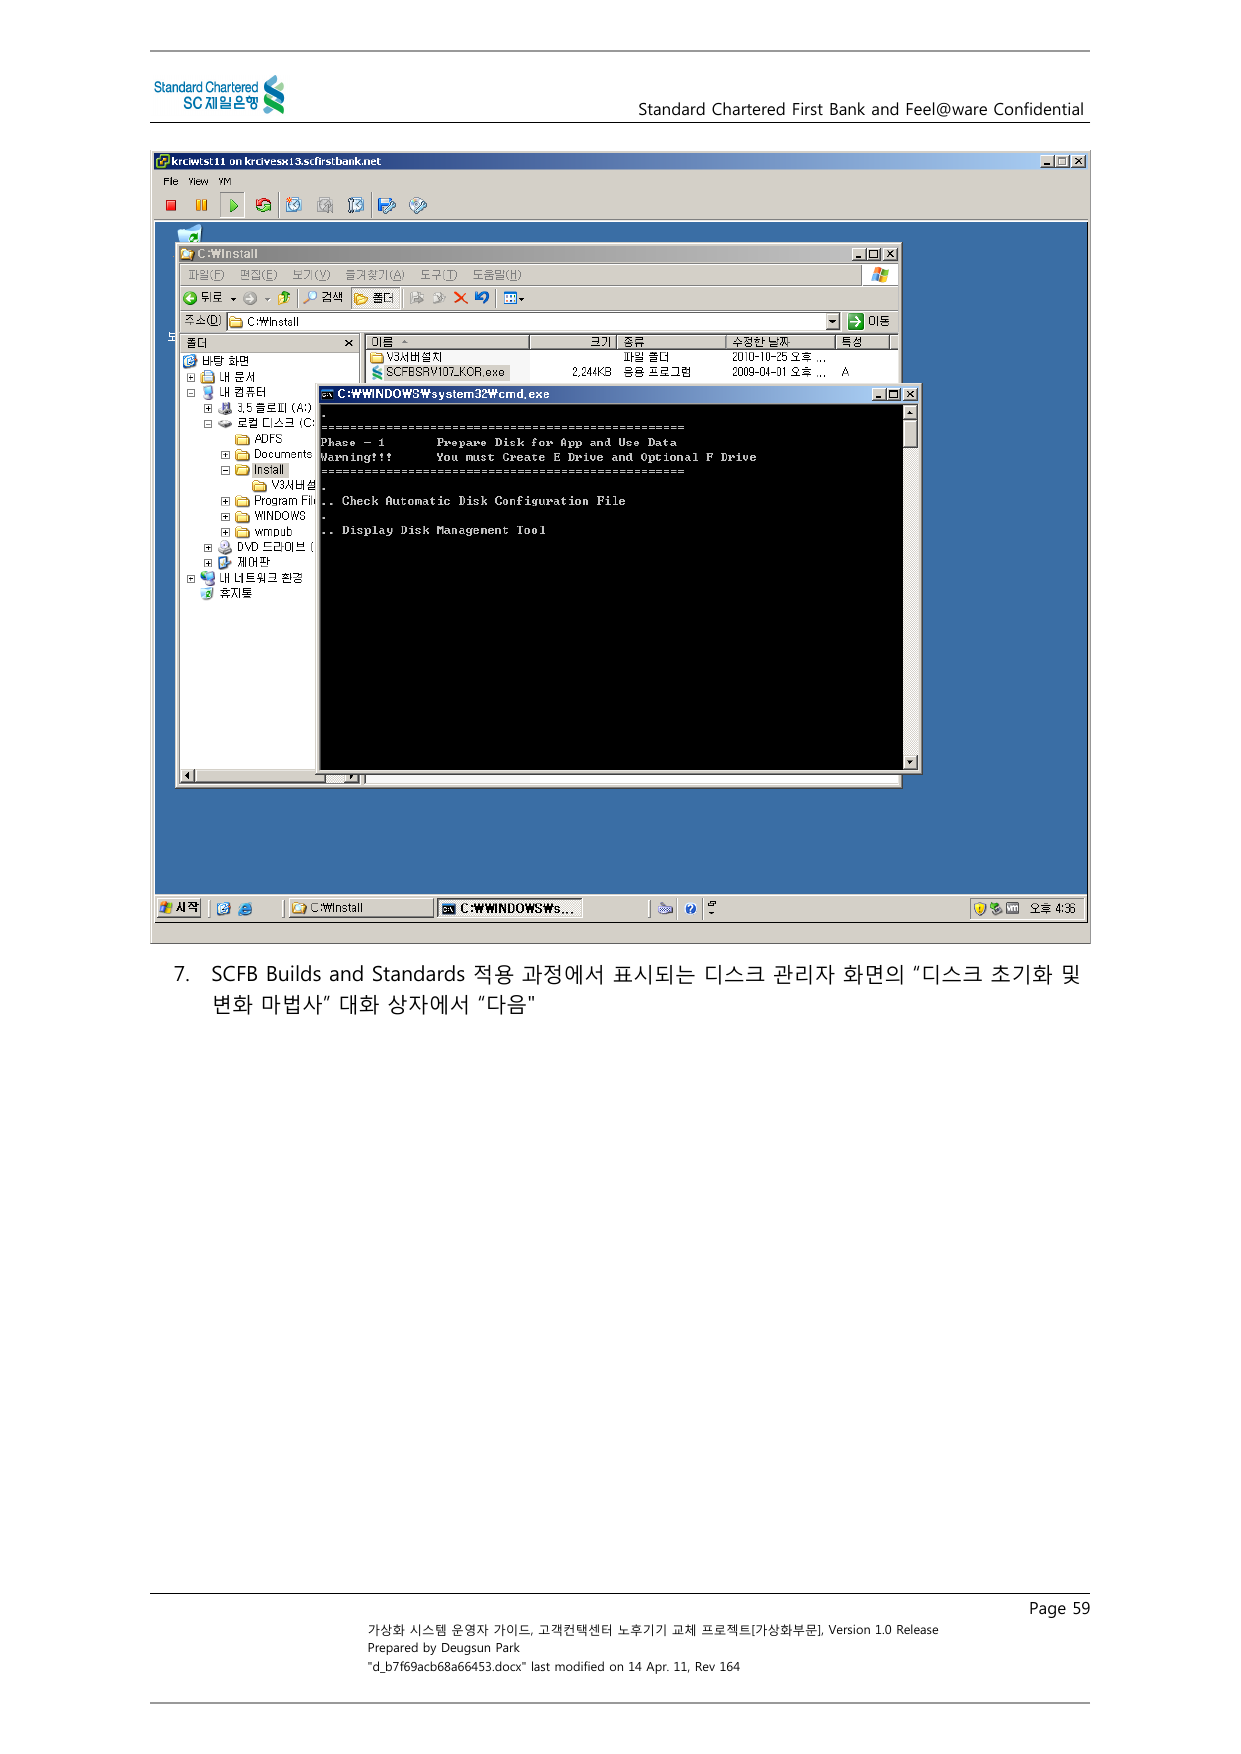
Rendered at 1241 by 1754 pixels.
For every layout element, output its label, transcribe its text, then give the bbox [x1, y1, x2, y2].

picture [150, 150, 1091, 944]
list SCFB Builds and Standards 적용 과정에서 표시되는 디스크 관리자 화면의 “디스크 초기화 및 변화 마법사” 대화 상자에서 “다음" [174, 959, 1090, 1017]
